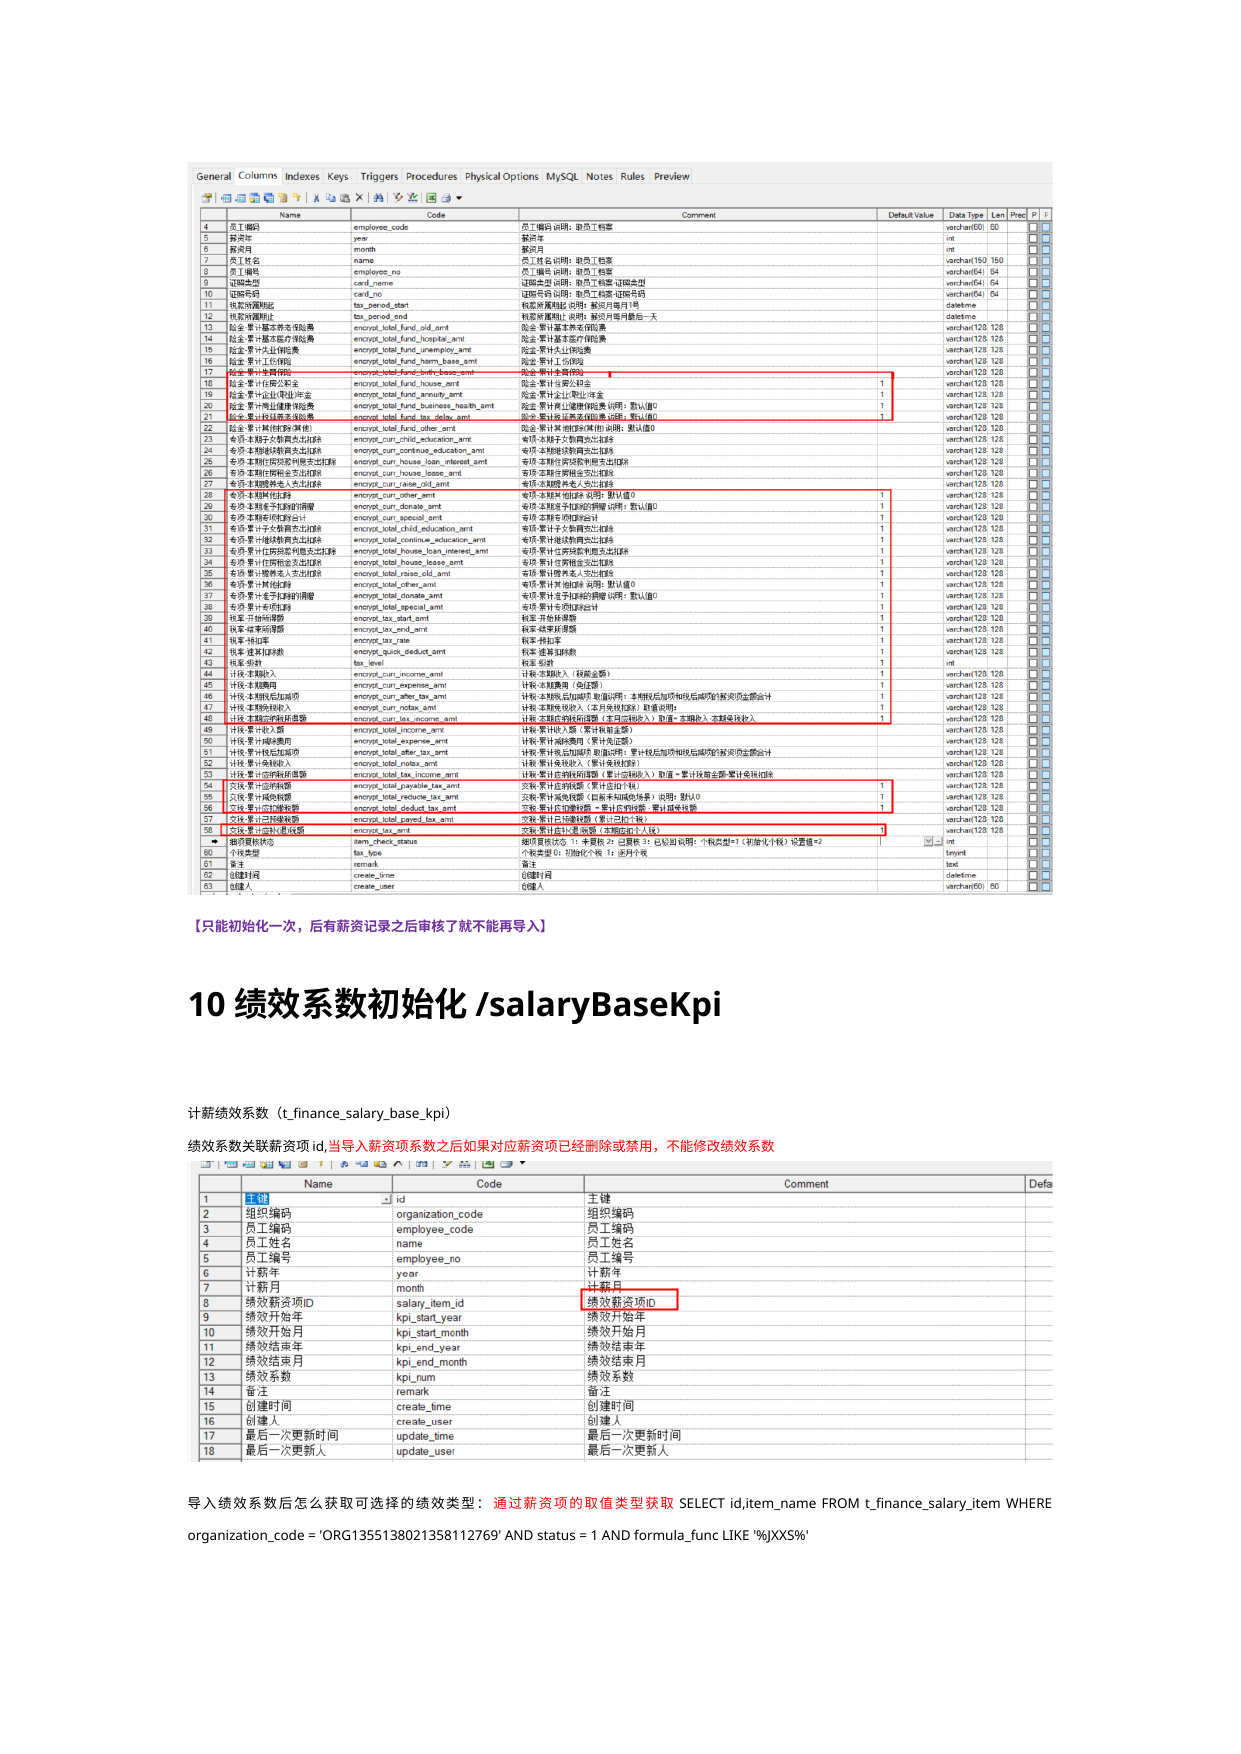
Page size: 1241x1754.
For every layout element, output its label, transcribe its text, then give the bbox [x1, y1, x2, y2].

subtitle 10 绩效系数初始化 /salaryBaseKpi [187, 969, 1053, 1034]
text 绩效系数关联薪资项id,当导入薪资项系数之后如果对应薪资项已经删除或禁用，不能修改绩效系数 [187, 1129, 1053, 1161]
text 导入绩效系数后怎么获取可选择的绩效类型：通过薪资项的取值类型获取SELECT id,item_name FROM t_finance_salary_item WHERE organization_code = 'ORG1355138021358112769' AND status = 1 AND formula_func LIKE '%JXXS%' [187, 1486, 1053, 1551]
picture [187, 1161, 1053, 1462]
text 【只能初始化一次，后有薪资记录之后审核了就不能再导入】 [187, 909, 1053, 942]
text 计薪绩效系数（t_finance_salary_base_kpi） [187, 1096, 1053, 1129]
picture [187, 162, 1053, 895]
